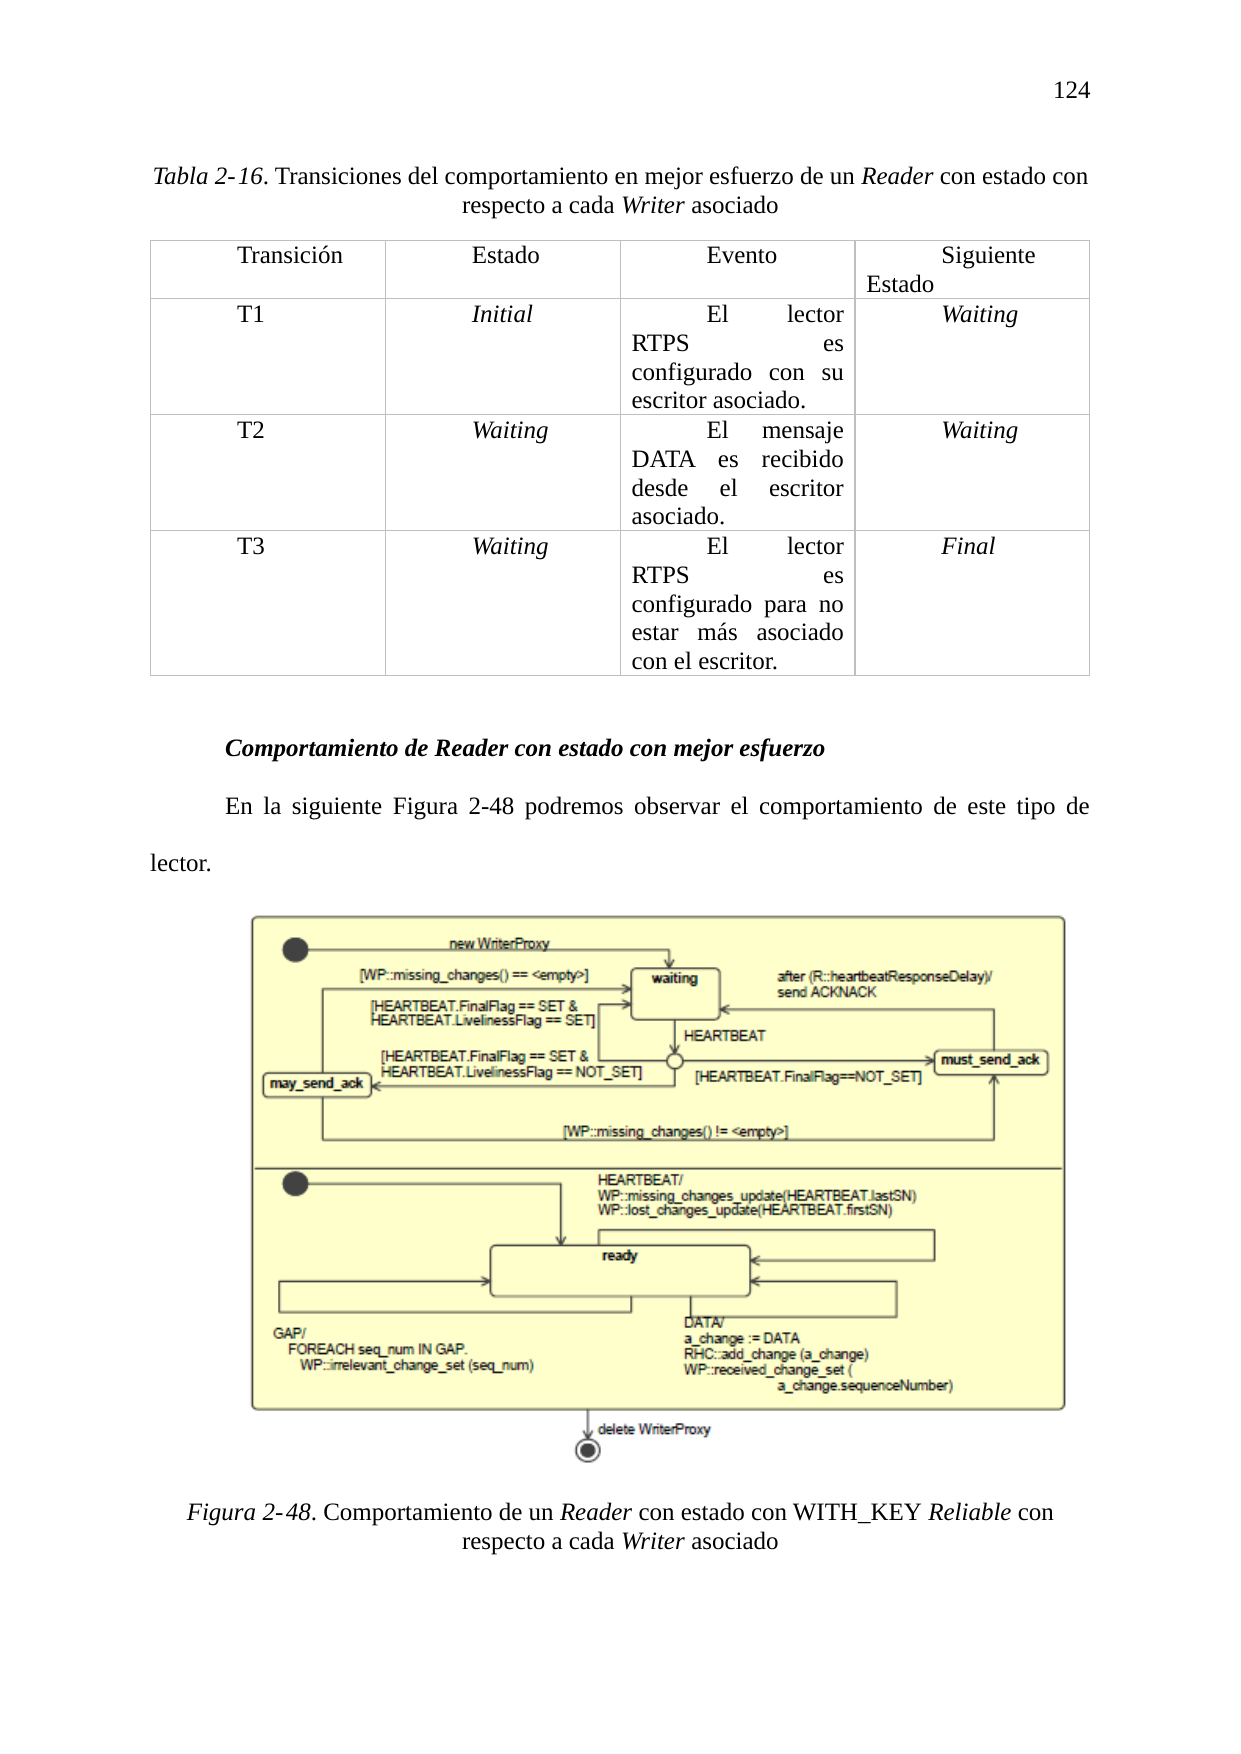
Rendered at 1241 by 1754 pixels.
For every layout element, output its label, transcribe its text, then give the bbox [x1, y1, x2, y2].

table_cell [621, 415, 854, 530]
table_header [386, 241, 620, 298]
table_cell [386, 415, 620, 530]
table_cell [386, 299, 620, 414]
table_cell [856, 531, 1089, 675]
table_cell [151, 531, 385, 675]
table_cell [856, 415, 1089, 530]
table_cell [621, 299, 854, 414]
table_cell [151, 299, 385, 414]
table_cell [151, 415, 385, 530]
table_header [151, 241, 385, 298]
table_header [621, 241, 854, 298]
subtitle Comportamiento de Reader con estado con mejor esfuerzo [150, 733, 1090, 762]
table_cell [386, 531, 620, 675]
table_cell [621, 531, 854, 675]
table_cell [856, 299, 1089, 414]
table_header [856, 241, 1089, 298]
